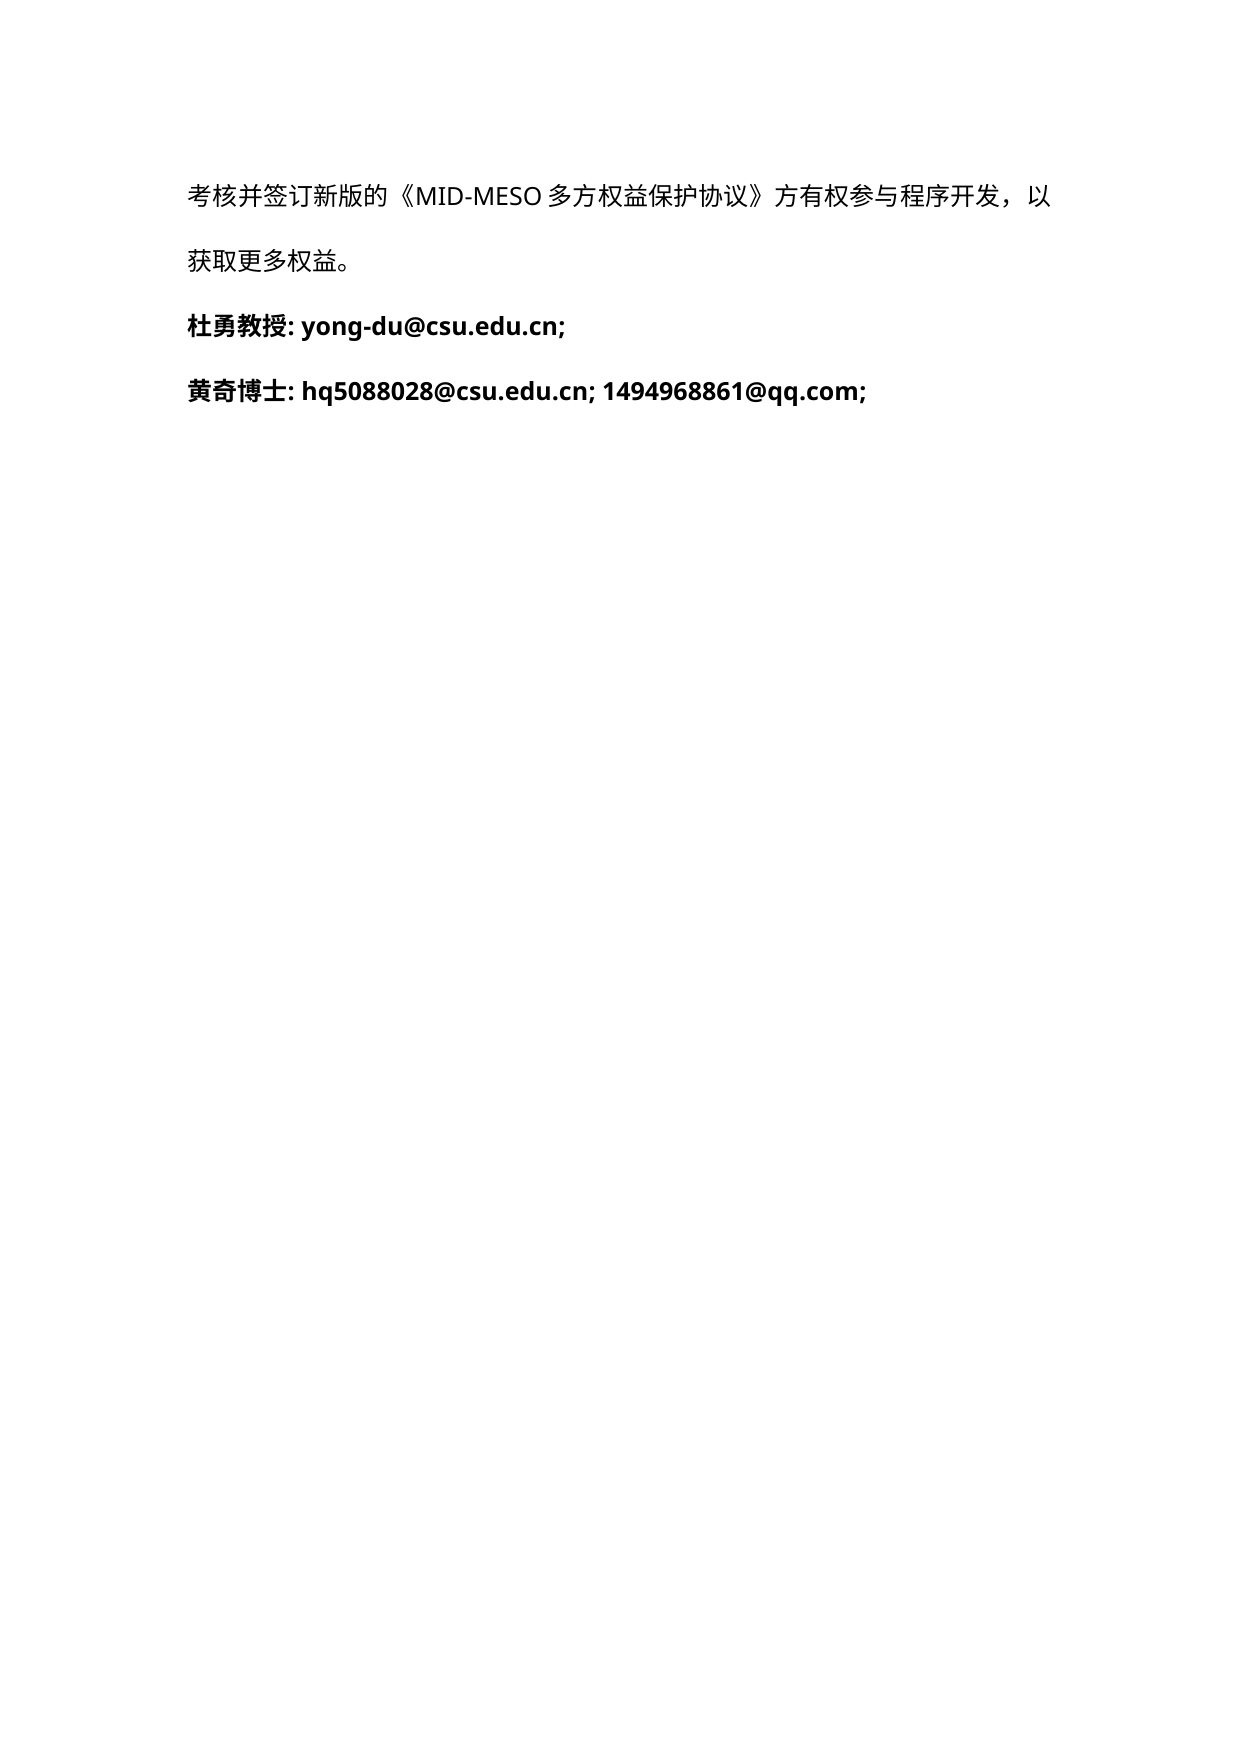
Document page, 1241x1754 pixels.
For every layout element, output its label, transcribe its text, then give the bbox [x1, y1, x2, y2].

text 黄奇博士: hq5088028@csu.edu.cn; 1494968861@qq.com; [187, 357, 1053, 422]
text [187, 162, 1053, 292]
text 杜勇教授: yong-du@csu.edu.cn; [187, 292, 1053, 357]
